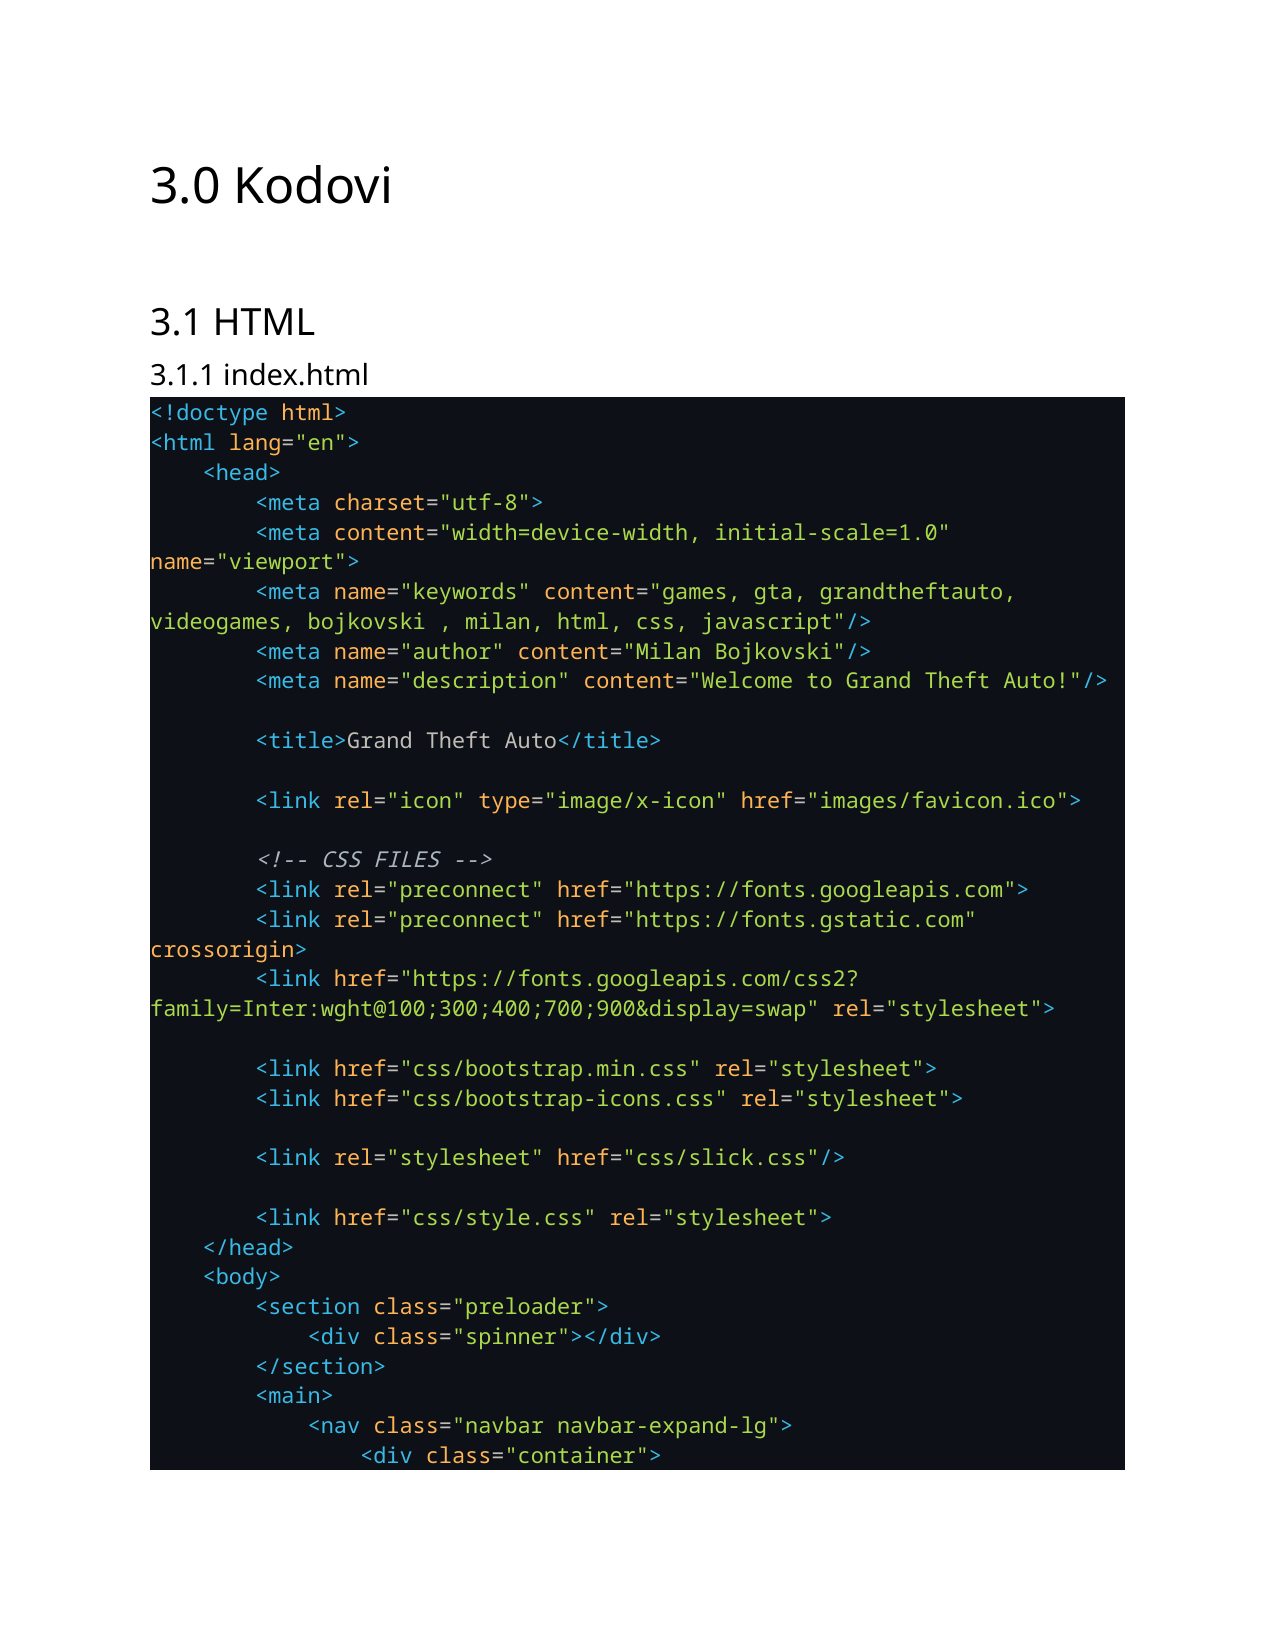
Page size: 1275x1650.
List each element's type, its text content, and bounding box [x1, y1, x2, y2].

text <div class="container"> [150, 1440, 1125, 1470]
text <link rel="stylesheet" href="css/slick.css"/> [150, 1142, 1125, 1172]
text <main> [150, 1381, 1125, 1410]
text <section class="preloader"> [150, 1291, 1125, 1321]
text <meta content="width=device-width, initial-scale=1.0" name="viewport"> [150, 517, 1125, 576]
text </section> [150, 1351, 1125, 1381]
text <link rel="preconnect" href="https://fonts.googleapis.com"> [150, 874, 1125, 904]
text <meta charset="utf-8"> [150, 487, 1125, 517]
text <!doctype html> [150, 397, 1125, 427]
text <link href="https://fonts.googleapis.com/css2?family=Inter:wght@100;300;400;700;900&display=swap" rel="stylesheet"> [150, 963, 1125, 1023]
text <meta name="author" content="Milan Bojkovski"/> [150, 636, 1125, 666]
subtitle 3.1 HTML [150, 295, 1125, 346]
text <body> [150, 1261, 1125, 1291]
text <meta name="keywords" content="games, gta, grandtheftauto, videogames, bojkovski , milan, html, css, javascript"/> [150, 576, 1125, 636]
subtitle 3.1.1 index.html [150, 354, 1125, 394]
text <meta name="description" content="Welcome to Grand Theft Auto!"/> [150, 666, 1125, 695]
text <nav class="navbar navbar-expand-lg"> [150, 1410, 1125, 1440]
text <!-- CSS FILES --> [150, 844, 1125, 874]
text </head> [150, 1232, 1125, 1261]
text <html lang="en"> [150, 427, 1125, 457]
text <link href="css/bootstrap-icons.css" rel="stylesheet"> [150, 1083, 1125, 1112]
text <title>Grand Theft Auto</title> [150, 725, 1125, 755]
text <link rel="icon" type="image/x-icon" href="images/favicon.ico"> [150, 785, 1125, 814]
subtitle 3.0 Kodovi [150, 150, 1125, 218]
text <link rel="preconnect" href="https://fonts.gstatic.com" crossorigin> [150, 904, 1125, 963]
text <link href="css/bootstrap.min.css" rel="stylesheet"> [150, 1053, 1125, 1083]
text <div class="spinner"></div> [150, 1321, 1125, 1351]
text <head> [150, 457, 1125, 487]
text <link href="css/style.css" rel="stylesheet"> [150, 1202, 1125, 1232]
